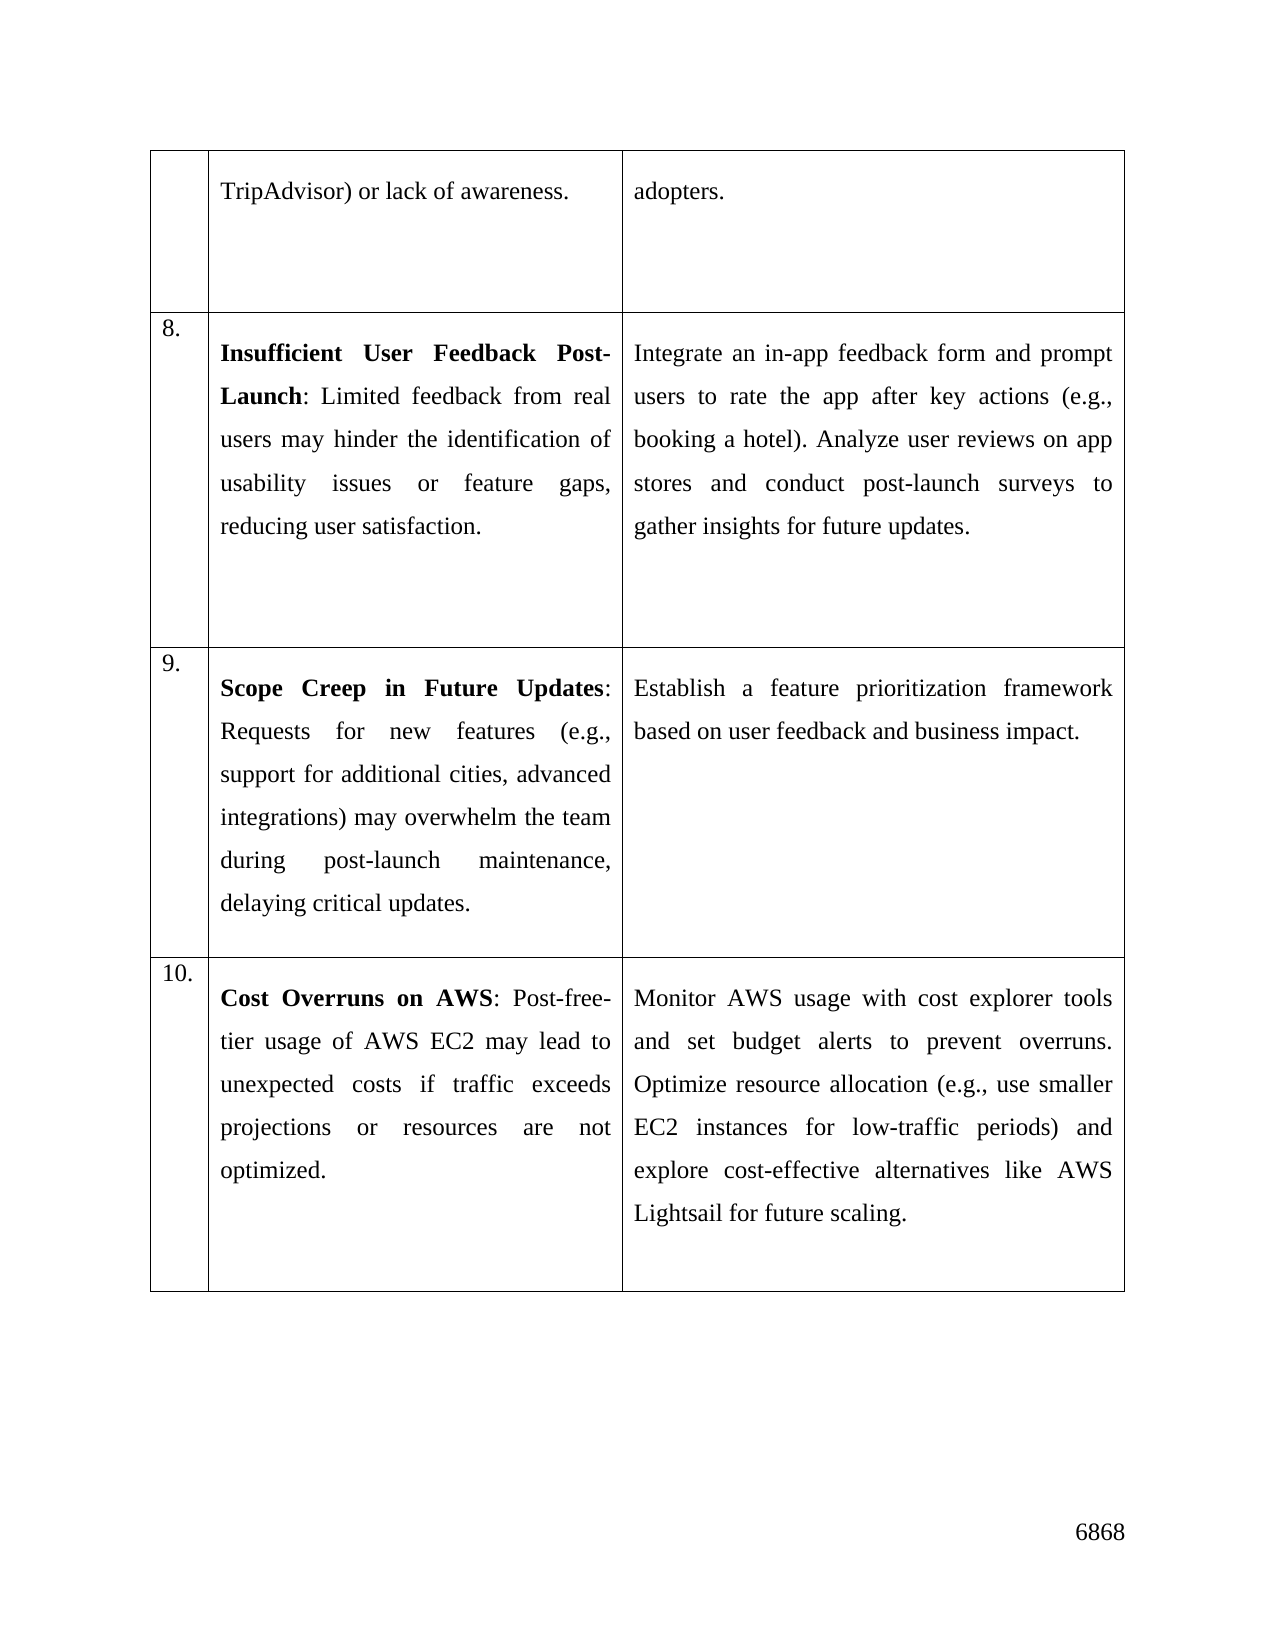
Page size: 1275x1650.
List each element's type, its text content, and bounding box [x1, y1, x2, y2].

table_cell 8. [151, 313, 208, 647]
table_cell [623, 151, 1124, 312]
table_cell Integrate an in-app feedback form and prompt users to rate the app after key actions (e.g., booking a hotel). Analyze user reviews on app stores and conduct post-launch surveys to gather insights for future updates. [623, 313, 1124, 647]
table_cell 7. [151, 151, 208, 312]
table_cell Establish a feature prioritization framework based on user feedback and business impact. [623, 648, 1124, 957]
table_cell Insufficient User Feedback Post-Launch: Limited feedback from real users may hinder the identification of usability issues or feature gaps, reducing user satisfaction. [209, 313, 622, 647]
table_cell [209, 151, 622, 312]
table_cell 9. [151, 648, 208, 957]
table_cell Scope Creep in Future Updates: Requests for new features (e.g., support for additional cities, advanced integrations) may overwhelm the team during post-launch maintenance, delaying critical updates. [209, 648, 622, 957]
table_cell 10. [151, 958, 208, 1291]
table_cell Cost Overruns on AWS: Post-free-tier usage of AWS EC2 may lead to unexpected costs if traffic exceeds projections or resources are not optimized. [209, 958, 622, 1291]
table_cell Monitor AWS usage with cost explorer tools and set budget alerts to prevent overruns. Optimize resource allocation (e.g., use smaller EC2 instances for low-traffic periods) and explore cost-effective alternatives like AWS Lightsail for future scaling. [623, 958, 1124, 1291]
